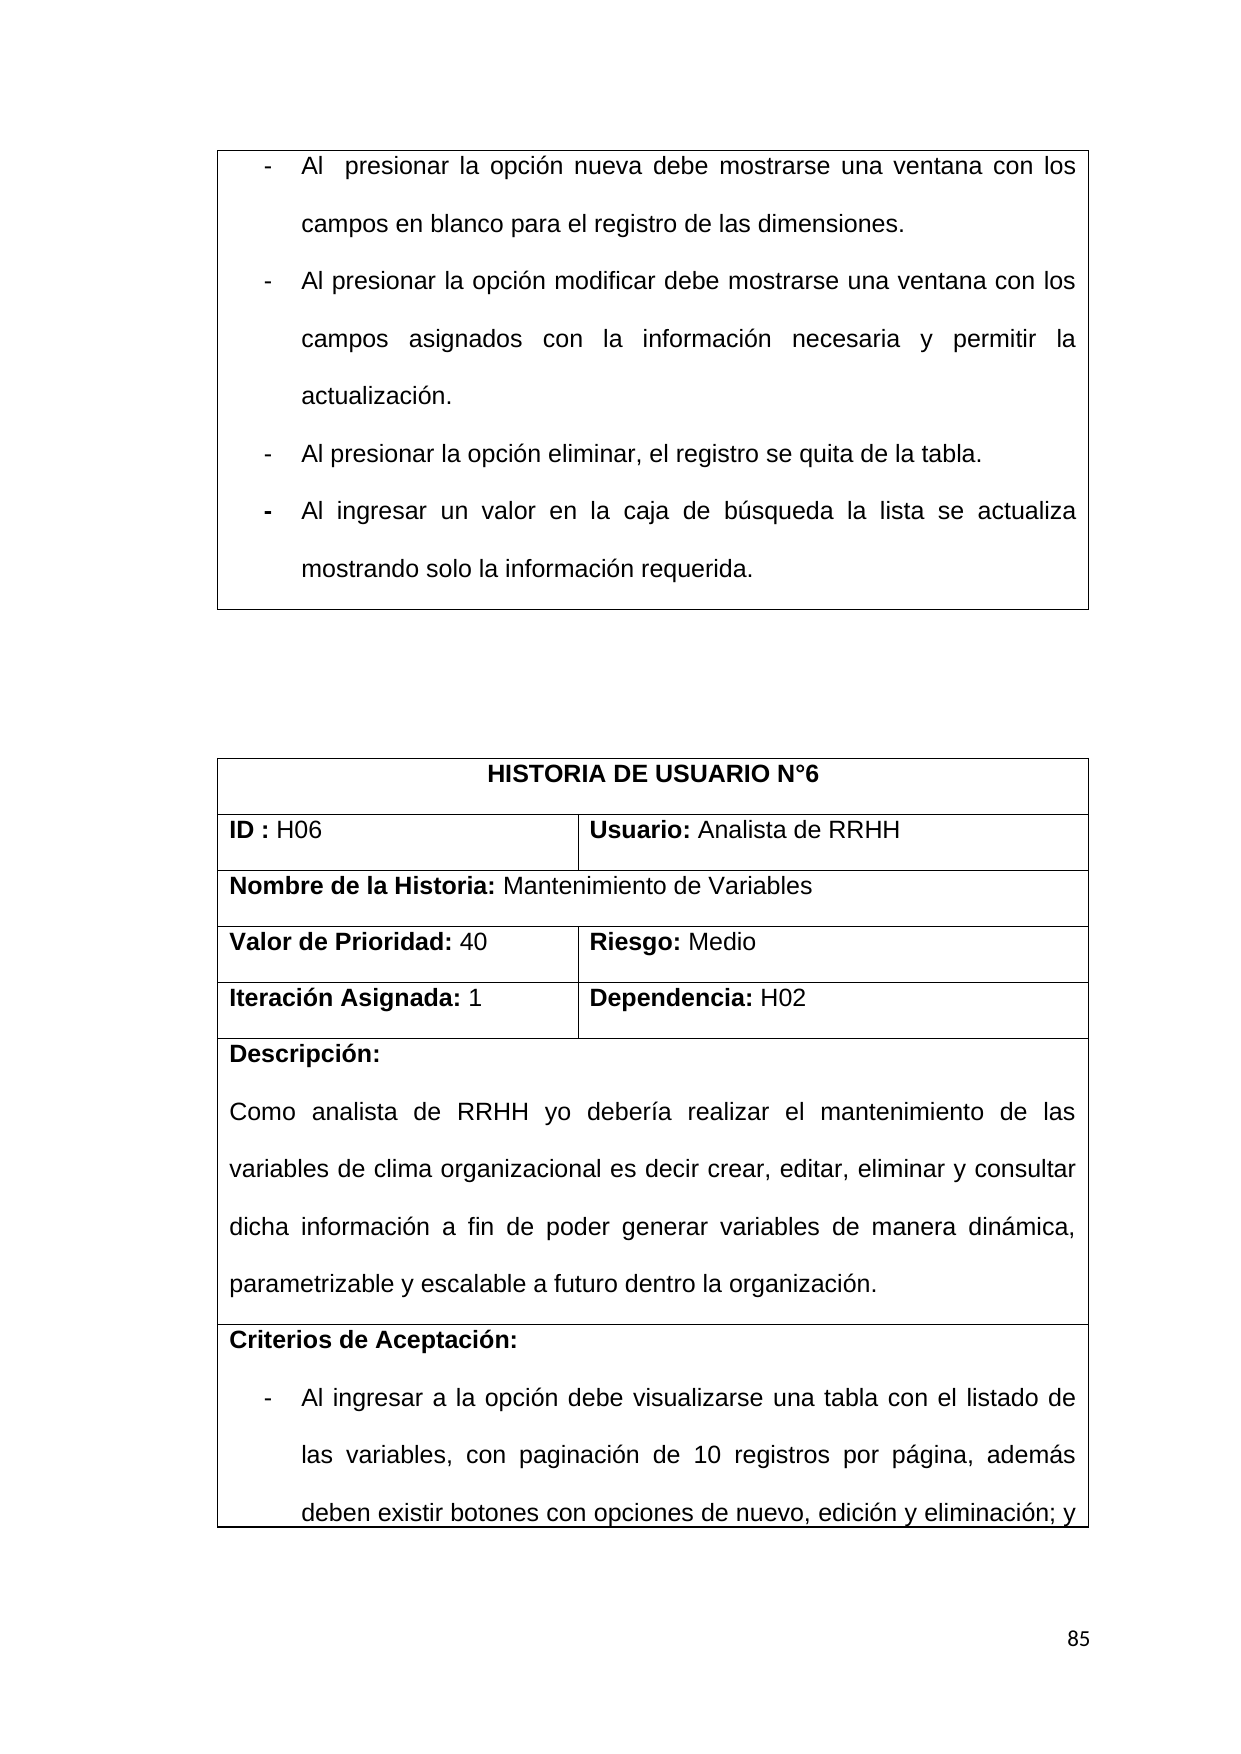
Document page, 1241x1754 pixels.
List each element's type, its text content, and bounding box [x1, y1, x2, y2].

table_cell Valor de Prioridad: 40 [218, 927, 578, 982]
table_cell ID : H06 [218, 815, 578, 870]
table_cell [218, 1325, 1088, 1526]
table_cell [218, 151, 1088, 608]
table_cell Descripción: Como analista de RRHH yo debería realizar el mantenimiento de las variables de clima organizacional es decir crear, editar, eliminar y consultar dicha información a fin de poder generar variables de manera dinámica, parametrizable y escalable a futuro dentro la organización. [218, 1039, 1088, 1324]
table_header HISTORIA DE USUARIO N°6 [218, 759, 1088, 814]
table_cell Dependencia: H02 [579, 983, 1088, 1038]
table_cell Riesgo: Medio [579, 927, 1088, 982]
table_cell Usuario: Analista de RRHH [579, 815, 1088, 870]
table_cell Nombre de la Historia: Mantenimiento de Variables [218, 871, 1088, 926]
table_cell Iteración Asignada: 1 [218, 983, 578, 1038]
